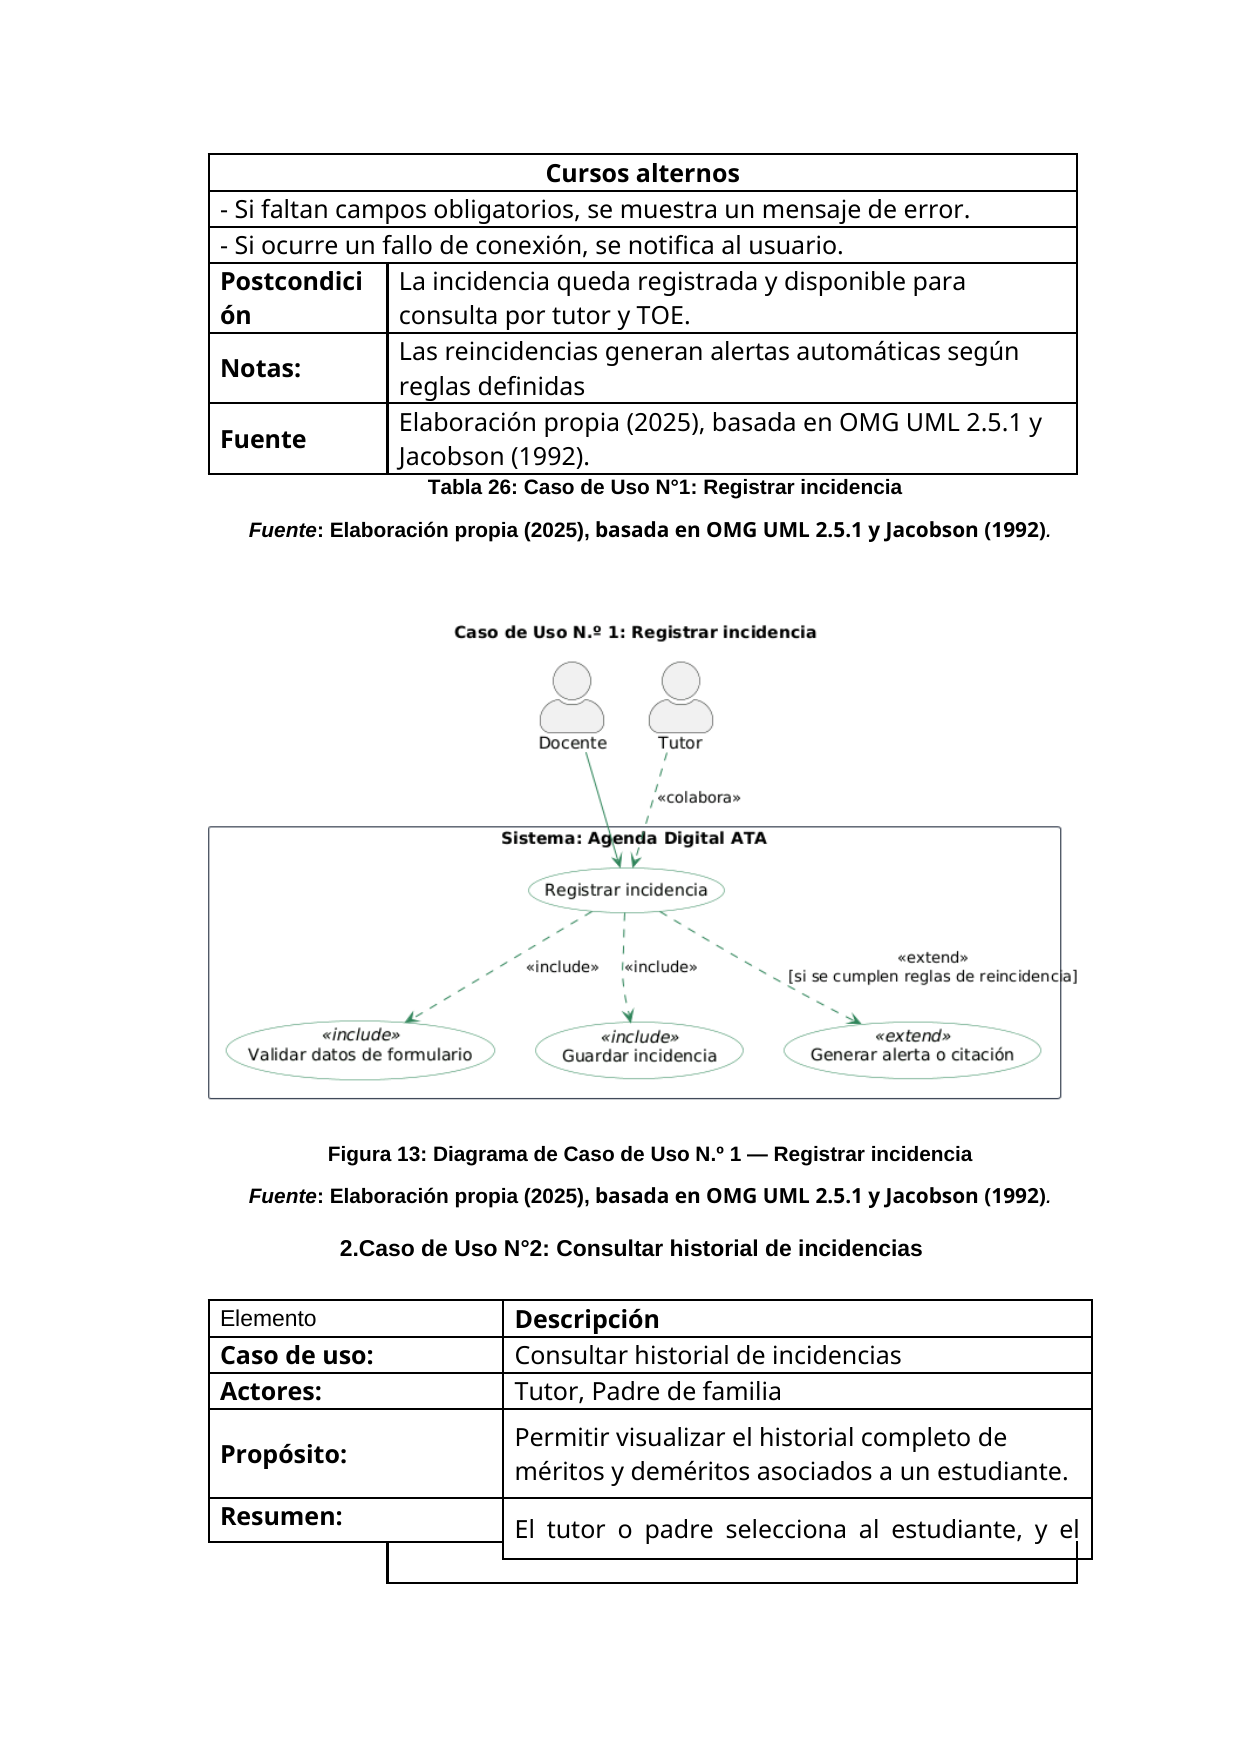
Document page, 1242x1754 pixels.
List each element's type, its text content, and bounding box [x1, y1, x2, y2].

subtitle Tabla 26: Caso de Uso N°1: Registrar incidencia [236, 474, 1094, 498]
text 2.Caso de Uso N°2: Consultar historial de incidencias [339, 1235, 1094, 1261]
subtitle Figura 13: Diagrama de Caso de Uso N.º 1 — Registrar incidencia [207, 1141, 1094, 1165]
picture [200, 611, 1086, 1104]
subtitle Fuente: Elaboración propia (2025), basada en OMG UML 2.5.1 y Jacobson (1992). [207, 1181, 1094, 1210]
subtitle Fuente: Elaboración propia (2025), basada en OMG UML 2.5.1 y Jacobson (1992). [207, 515, 1094, 543]
